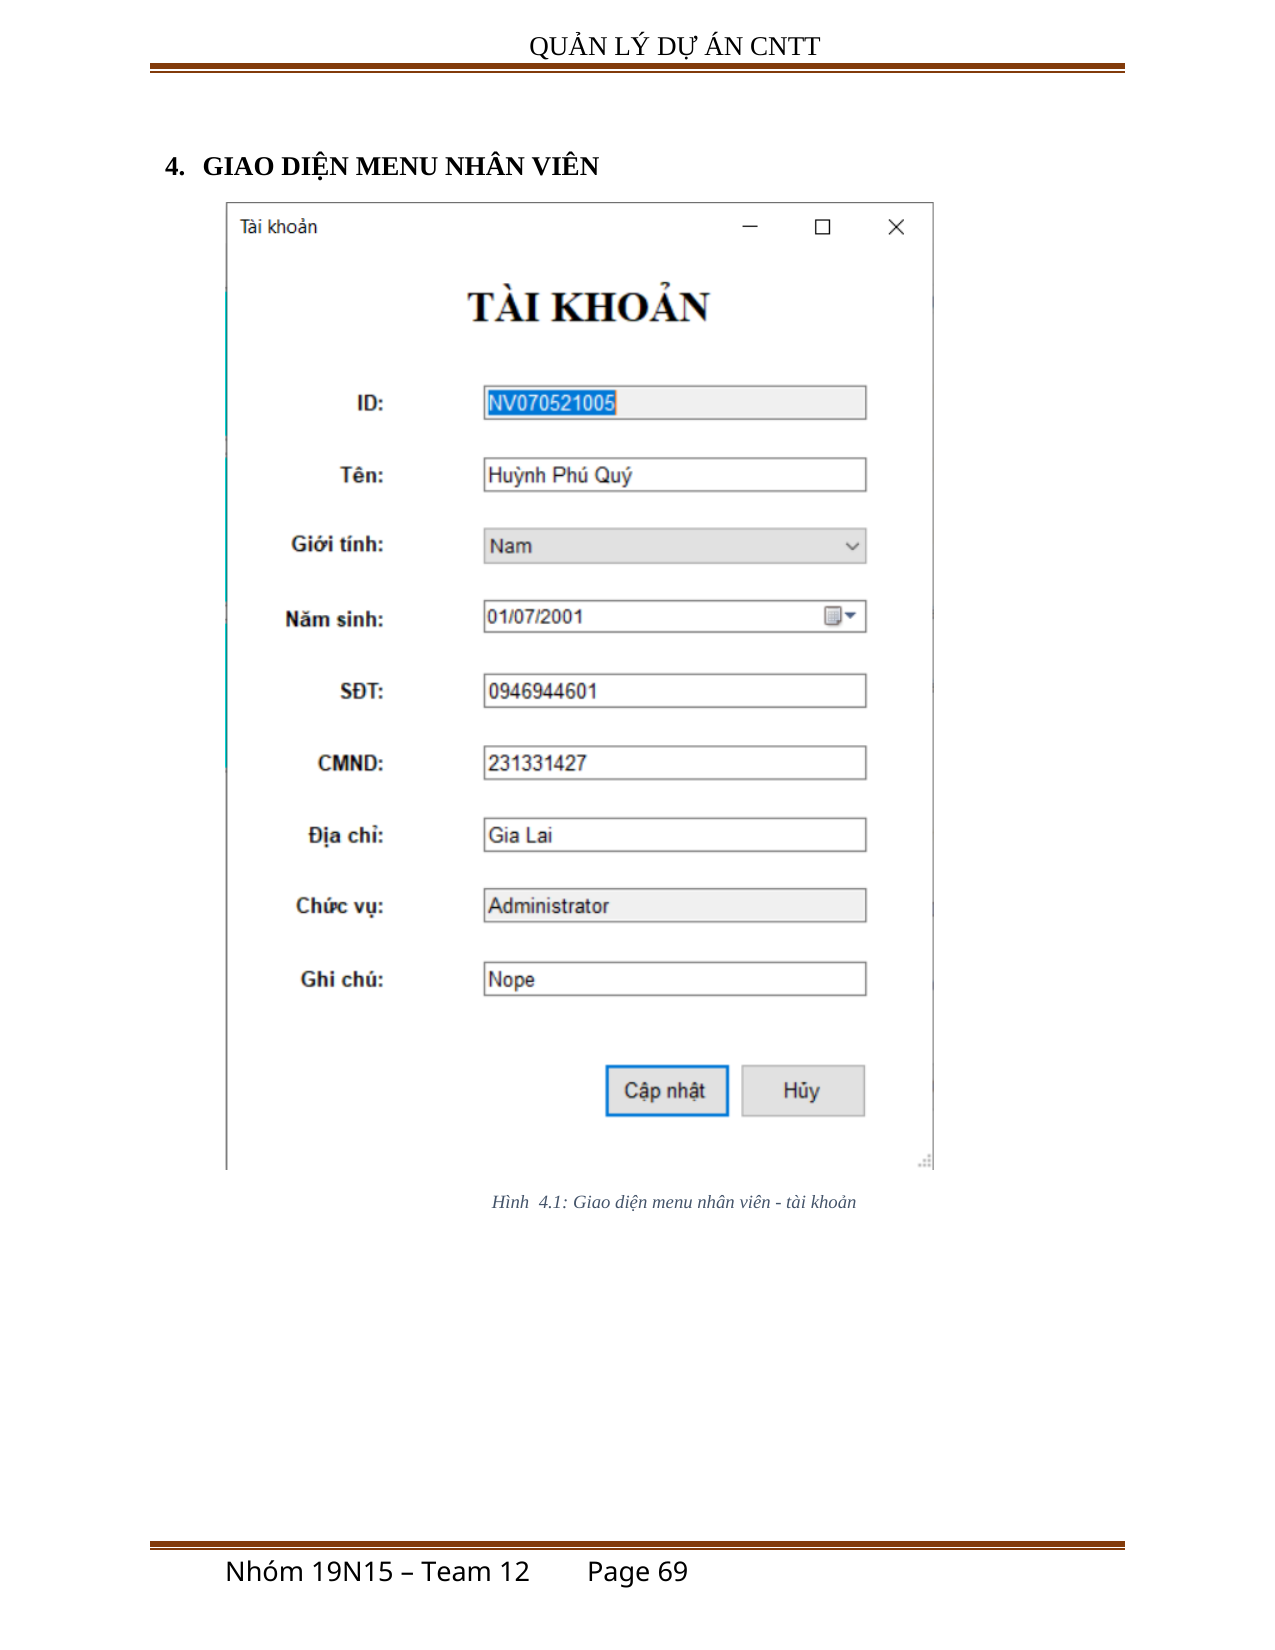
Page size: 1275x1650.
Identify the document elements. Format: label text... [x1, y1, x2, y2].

subtitle GIAO DIỆN MENU NHÂN VIÊN [165, 150, 1125, 181]
picture [225, 202, 934, 1170]
text Hình 4.1: Giao diện menu nhân viên - tài khoản [150, 1191, 1125, 1213]
